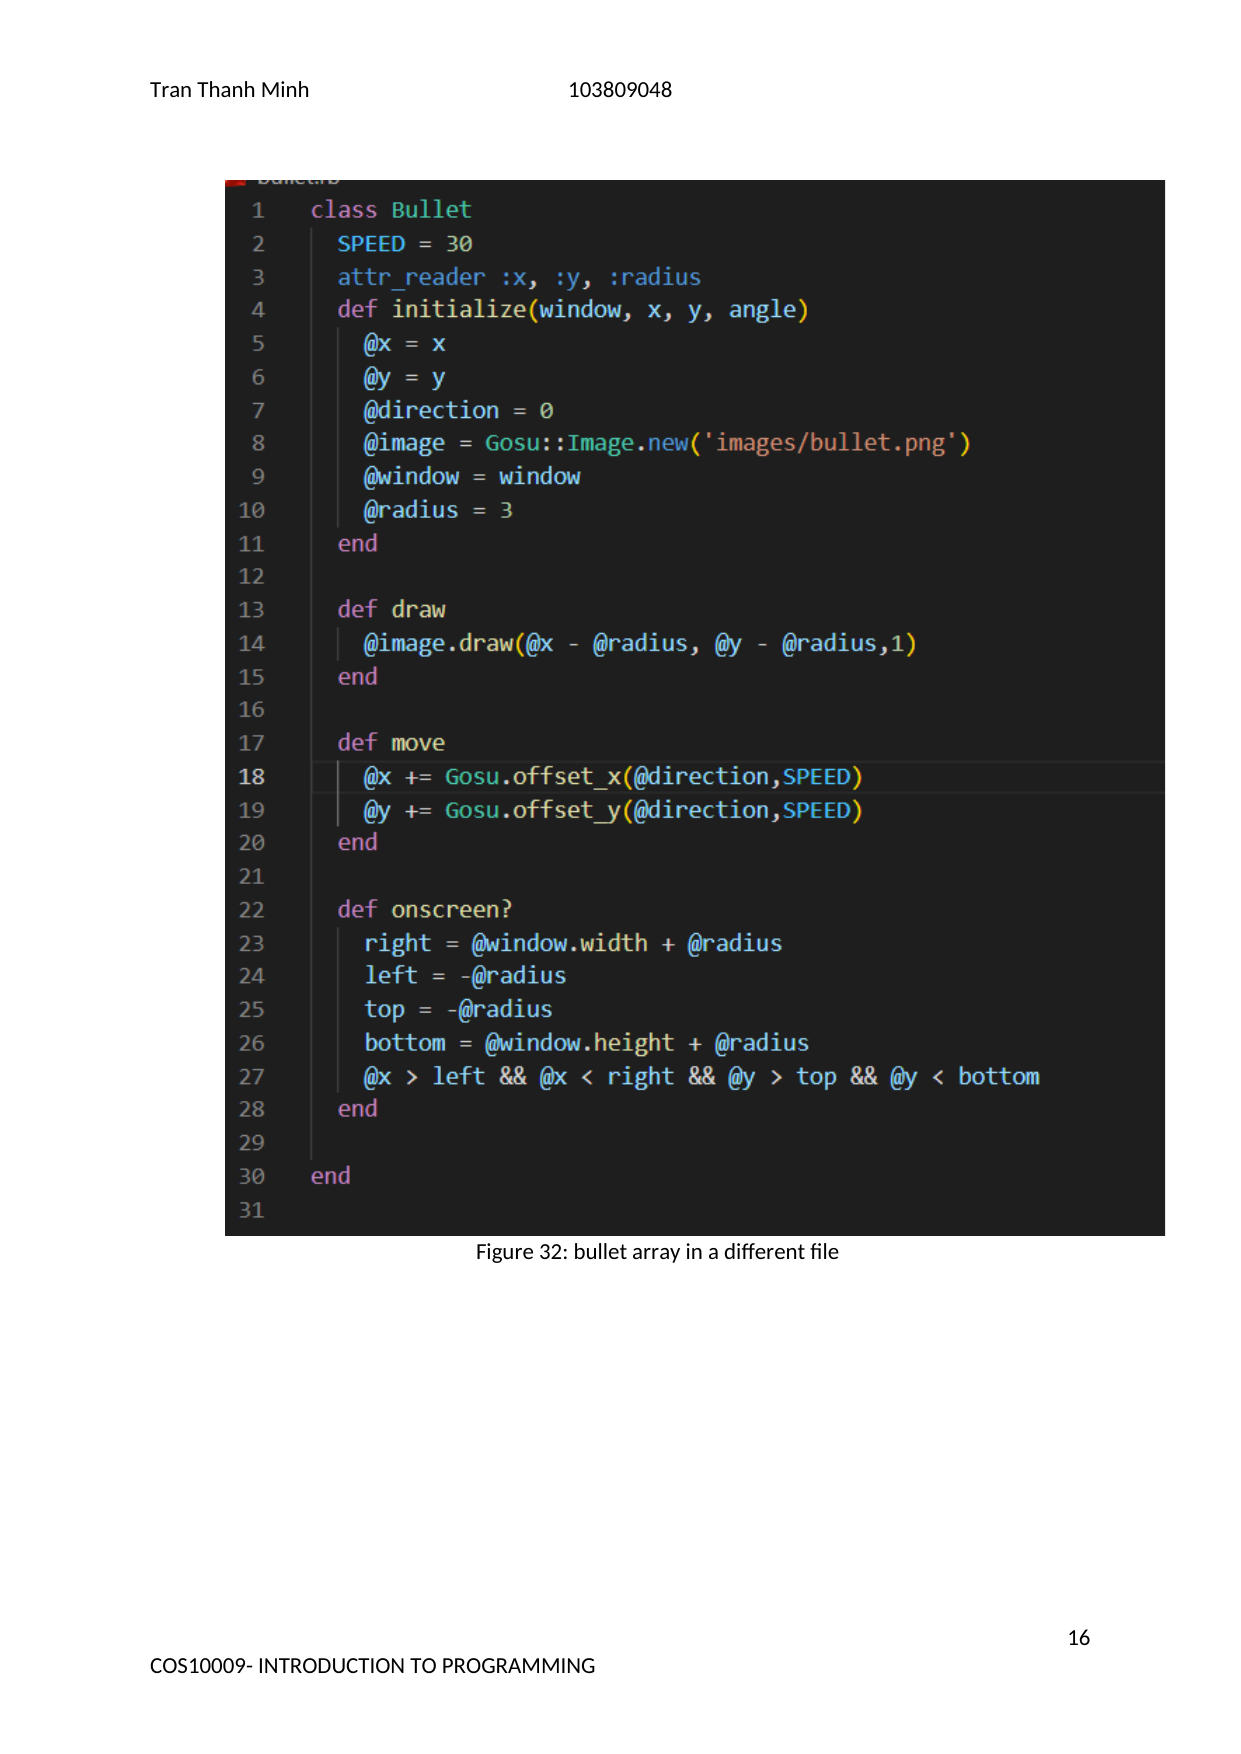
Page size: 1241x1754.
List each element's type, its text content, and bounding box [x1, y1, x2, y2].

list Figure 32: bullet array in a different file [225, 1237, 1090, 1266]
picture [225, 180, 1166, 1236]
